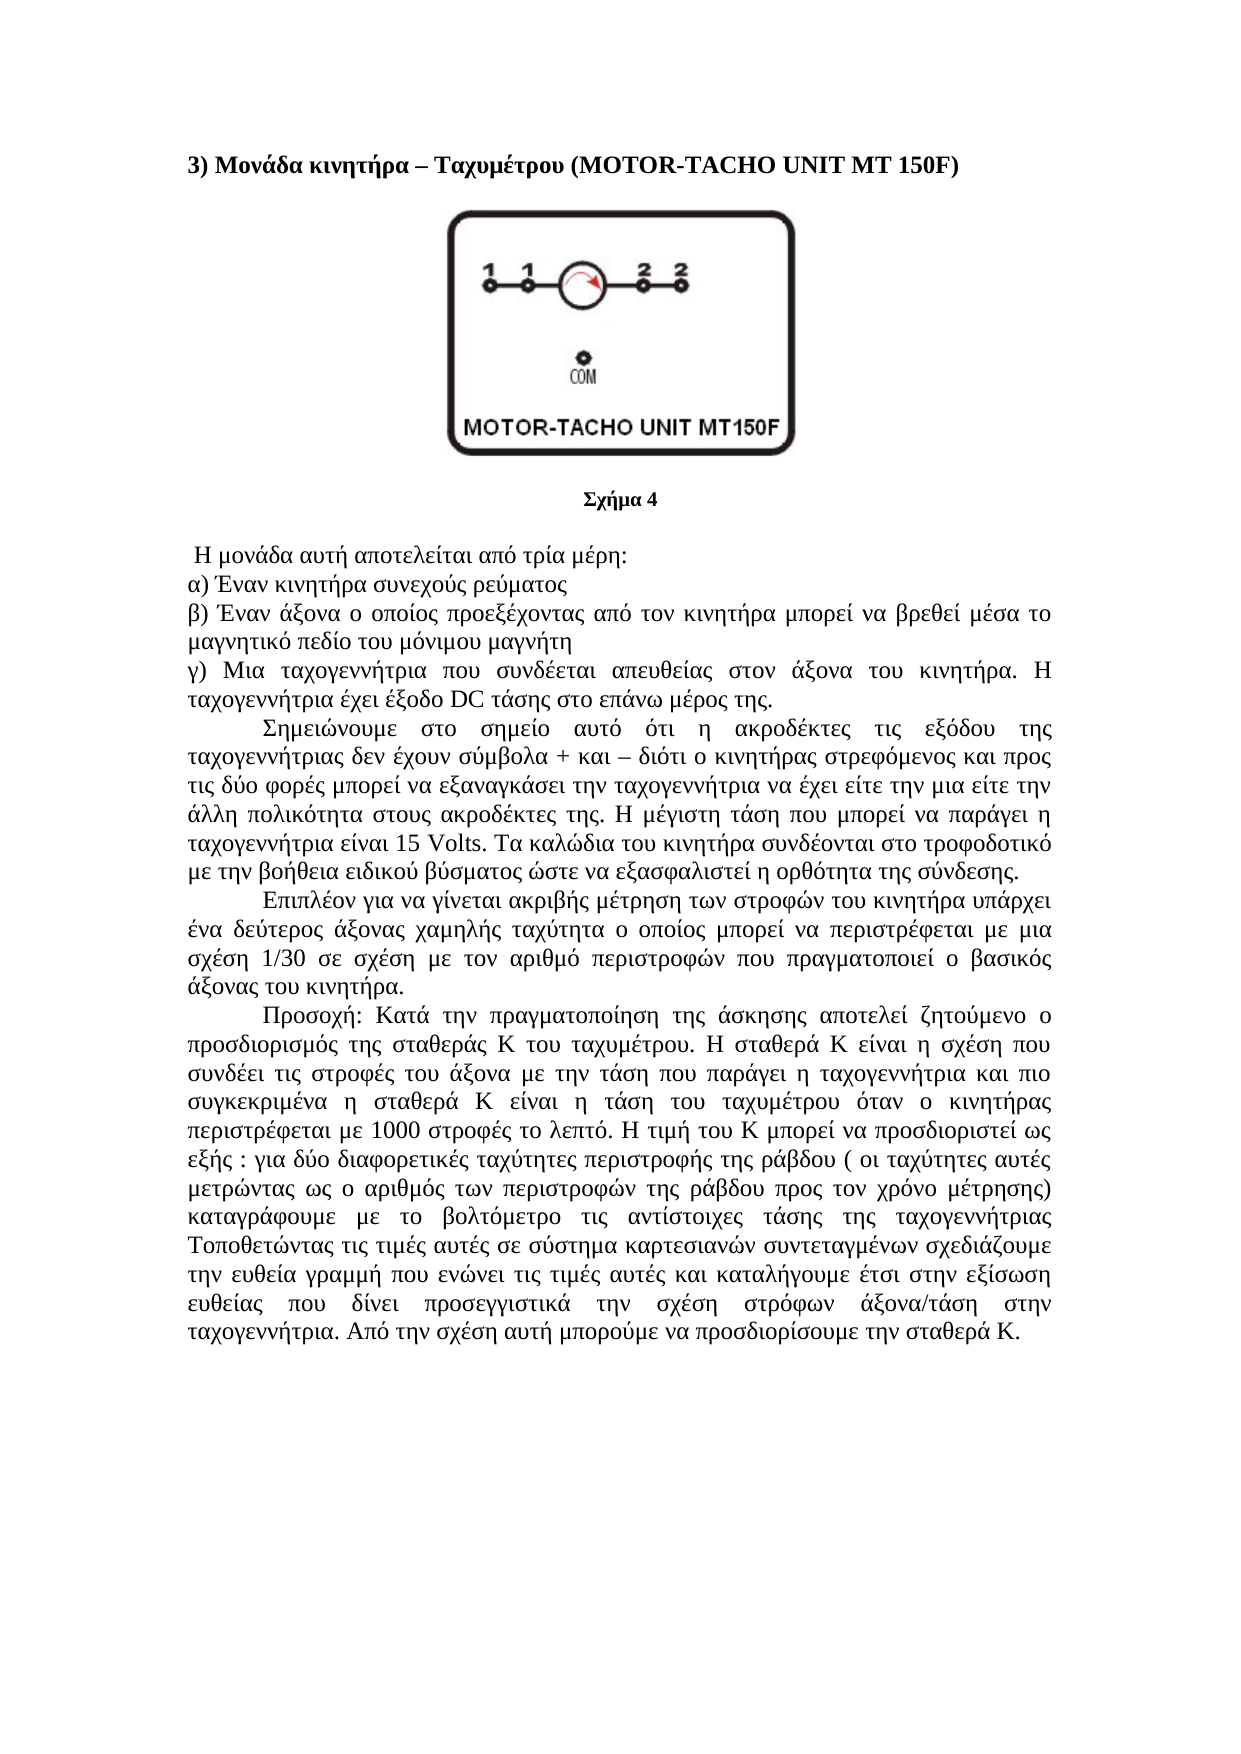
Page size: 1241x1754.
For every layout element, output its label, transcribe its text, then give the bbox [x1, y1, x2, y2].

picture [440, 203, 800, 459]
text β) Έναν άξονα ο οποίος προεξέχοντας από τον κινητήρα μπορεί να βρεθεί μέσα το μαγνητικό πεδίο του μόνιμου μαγνήτη [187, 598, 1053, 655]
text 3) Μονάδα κινητήρα – Ταχυμέτρου (MOTOR-TACHO UNIT ΜΤ ) [187, 150, 1053, 179]
text Σχήμα 4 [187, 487, 1053, 511]
text Η μονάδα αυτή αποτελείται από τρία μέρη: [187, 540, 1053, 569]
text Προσοχή: Κατά την πραγματοποίηση της άσκησης αποτελεί ζητούμενο ο προσδιορισμός της σταθεράς Κ του ταχυμέτρου. Η σταθερά Κ είναι η σχέση που συνδέει τις στροφές του άξονα με την τάση που παράγει η ταχογεννήτρια και πιο συγκεκριμένα η σταθερά Κ είναι η τάση του ταχυμέτρου όταν ο κινητήρας περιστρέφεται με 1000 στροφές το λεπτό. Η τιμή του Κ μπορεί να προσδιοριστεί ως εξής : για δύο διαφορετικές ταχύτητες περιστροφής της ράβδου ( οι ταχύτητες αυτές μετρώντας ως ο αριθμός των περιστροφών της ράβδου προς τον χρόνο μέτρησης) καταγράφουμε με το βολτόμετρο τις αντίστοιχες τάσης της ταχογεννήτριας Τοποθετώντας τις τιμές αυτές σε σύστημα καρτεσιανών συντεταγμένων σχεδιάζουμε την ευθεία γραμμή που ενώνει τις τιμές αυτές και καταλήγουμε έτσι στην εξίσωση ευθείας που δίνει προσεγγιστικά την σχέση στρόφων άξονα/τάση στην ταχογεννήτρια. Από την σχέση αυτή μπορούμε να προσδιορίσουμε την σταθερά Κ. [187, 1000, 1053, 1345]
text γ) Μια ταχογεννήτρια που συνδέεται απευθείας στον άξονα του κινητήρα. Η ταχογεννήτρια έχει έξοδο DC τάσης στο επάνω μέρος της. [187, 655, 1053, 713]
text Σημειώνουμε στο σημείο αυτό ότι η ακροδέκτες τις εξόδου της ταχογεννήτριας δεν έχουν σύμβολα + και – διότι ο κινητήρας στρεφόμενος και προς τις δύο φορές μπορεί να εξαναγκάσει την ταχογεννήτρια να έχει είτε την μια είτε την άλλη πολικότητα στους ακροδέκτες της. Η μέγιστη τάση που μπορεί να παράγει η ταχογεννήτρια είναι 15 Volts. Τα καλώδια του κινητήρα συνδέονται στο τροφοδοτικό με την βοήθεια ειδικού βύσματος ώστε να εξασφαλιστεί η ορθότητα της σύνδεσης. [187, 713, 1053, 885]
text Επιπλέον για να γίνεται ακριβής μέτρηση των στροφών του κινητήρα υπάρχει ένα δεύτερος άξονας χαμηλής ταχύτητα ο οποίος μπορεί να περιστρέφεται με μια σχέση 1/30 σε σχέση με τον αριθμό περιστροφών που πραγματοποιεί ο βασικός άξονας του κινητήρα. [187, 885, 1053, 1000]
text α) Έναν κινητήρα συνεχούς ρεύματος [187, 569, 1053, 598]
